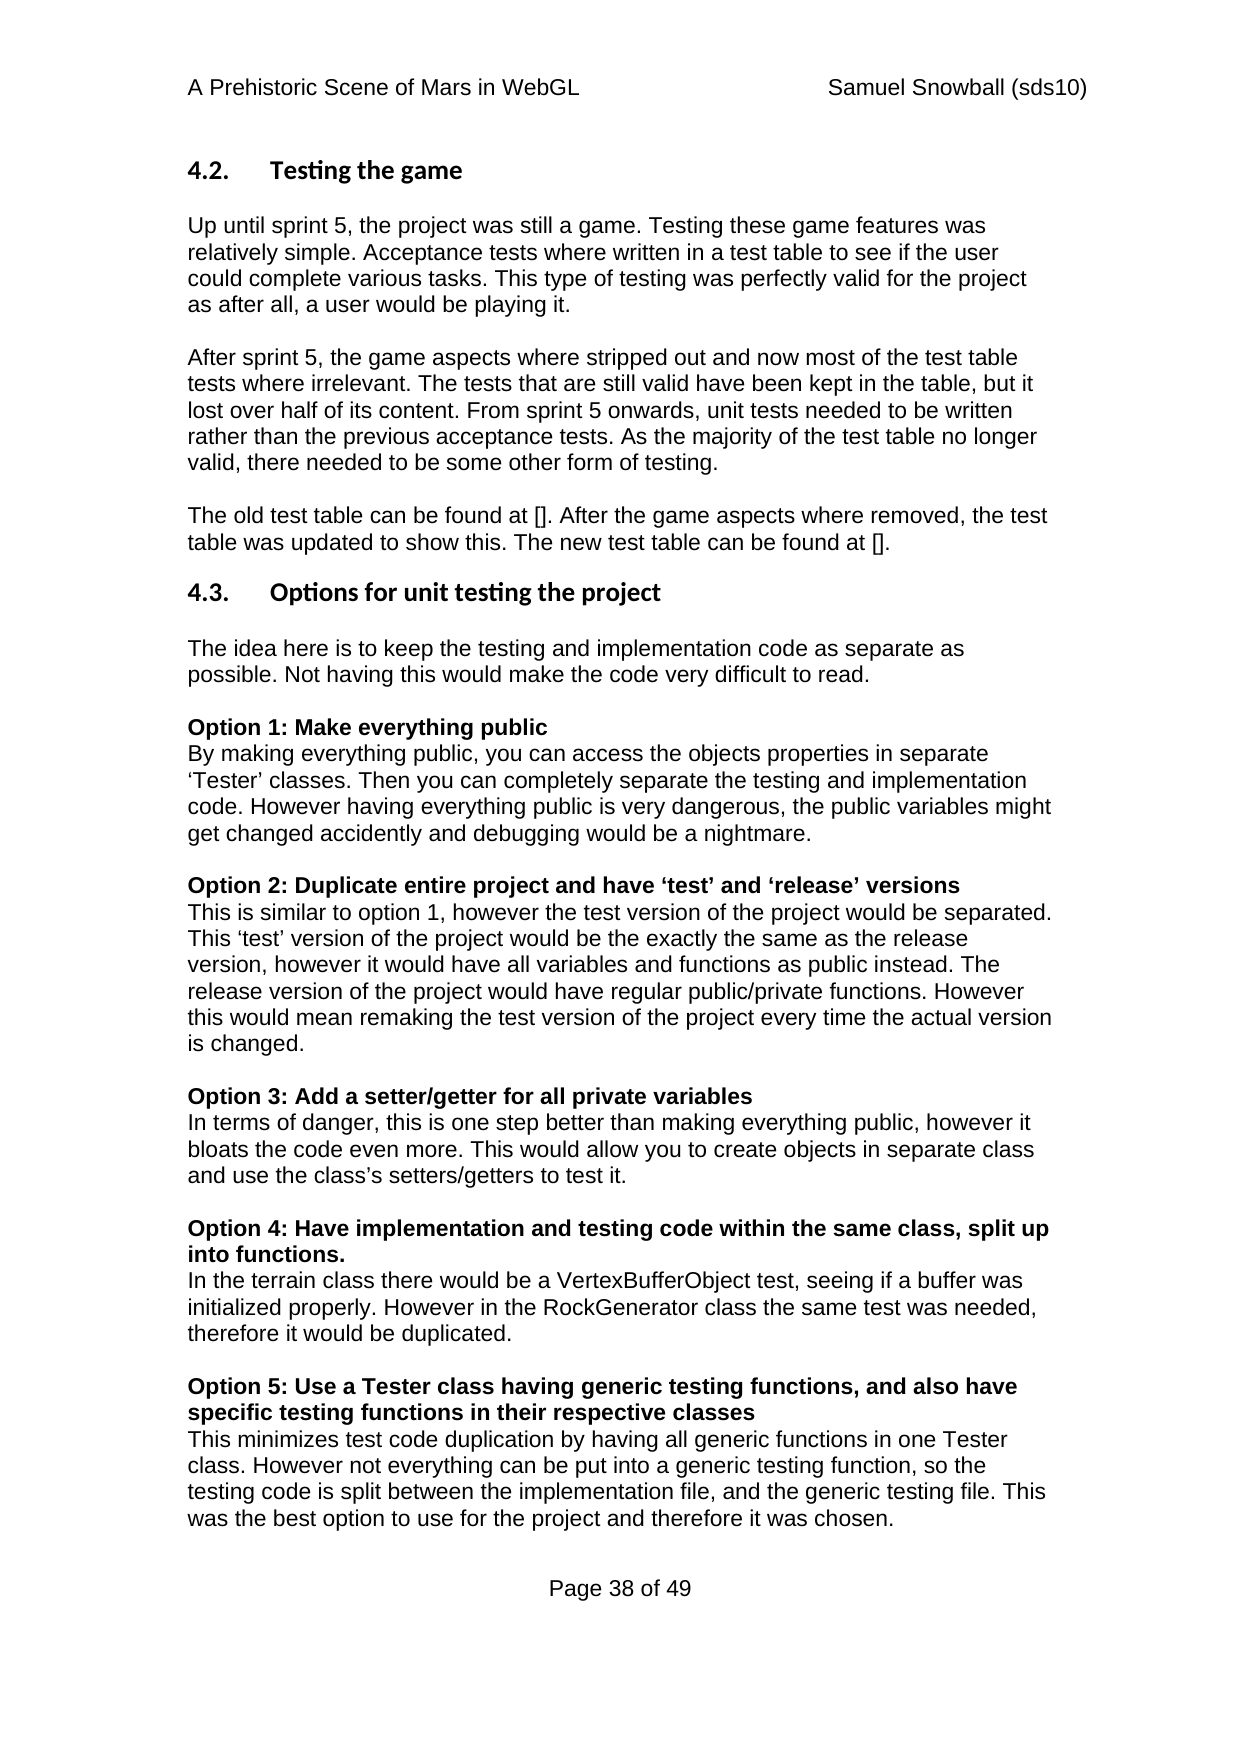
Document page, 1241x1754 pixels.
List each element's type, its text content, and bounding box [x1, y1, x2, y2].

subtitle Testing the game [187, 153, 1053, 186]
text After sprint 5, the game aspects where stripped out and now most of the test table tests where irrelevant. The tests that are still valid have been kept in the table, but it lost over half of its content. From sprint 5 onwards, unit tests needed to be written rather than the previous acceptance tests. As the majority of the test table no longer valid, there needed to be some other form of testing. [187, 344, 1053, 476]
text This is similar to option 1, however the test version of the project would be separated. This ‘test’ version of the project would be the exactly the same as the release version, however it would have all variables and functions as public instead. The release version of the project would have regular public/private functions. However this would mean remaking the test version of the project every time the actual version is changed. [187, 898, 1053, 1057]
text The old test table can be found at []. After the game aspects where removed, the test table was updated to show this. The new test table can be found at []. [187, 502, 1053, 555]
text By making everything public, you can access the objects properties in separate ‘Tester’ classes. Then you can completely separate the testing and implementation code. However having everything public is very dangerous, the public variables might get changed accidently and debugging would be a nightmare. [187, 740, 1053, 846]
subtitle Options for unit testing the project [187, 576, 1053, 609]
text Option 2: Duplicate entire project and have ‘test’ and ‘release’ versions [187, 872, 1053, 898]
text Option 3: Add a setter/getter for all private variables [187, 1083, 1053, 1109]
text Option 1: Make everything public [187, 714, 1053, 740]
text Option 4: Have implementation and testing code within the same class, split up into functions. [187, 1215, 1053, 1267]
text In terms of danger, this is one step better than making everything public, however it bloats the code even more. This would allow you to create objects in separate class and use the class’s setters/getters to test it. [187, 1109, 1053, 1188]
text In the terrain class there would be a VertexBufferObject test, seeing if a buffer was initialized properly. However in the RockGenerator class the same test was needed, therefore it would be duplicated. [187, 1267, 1053, 1347]
text Option 5: Use a Tester class having generic testing functions, and also have specific testing functions in their respective classes [187, 1373, 1053, 1426]
text Up until sprint 5, the project was still a game. Testing these game features was relatively simple. Acceptance tests where written in a test table to see if the user could complete various tasks. This type of testing was perfectly valid for the project as after all, a user would be playing it. [187, 212, 1053, 318]
text The idea here is to keep the testing and implementation code as separate as possible. Not having this would make the code very difficult to read. [187, 635, 1053, 688]
text This minimizes test code duplication by having all generic functions in one Tester class. However not everything can be put into a generic testing function, so the testing code is split between the implementation file, and the generic testing file. This was the best option to use for the project and therefore it was chosen. [187, 1426, 1053, 1531]
